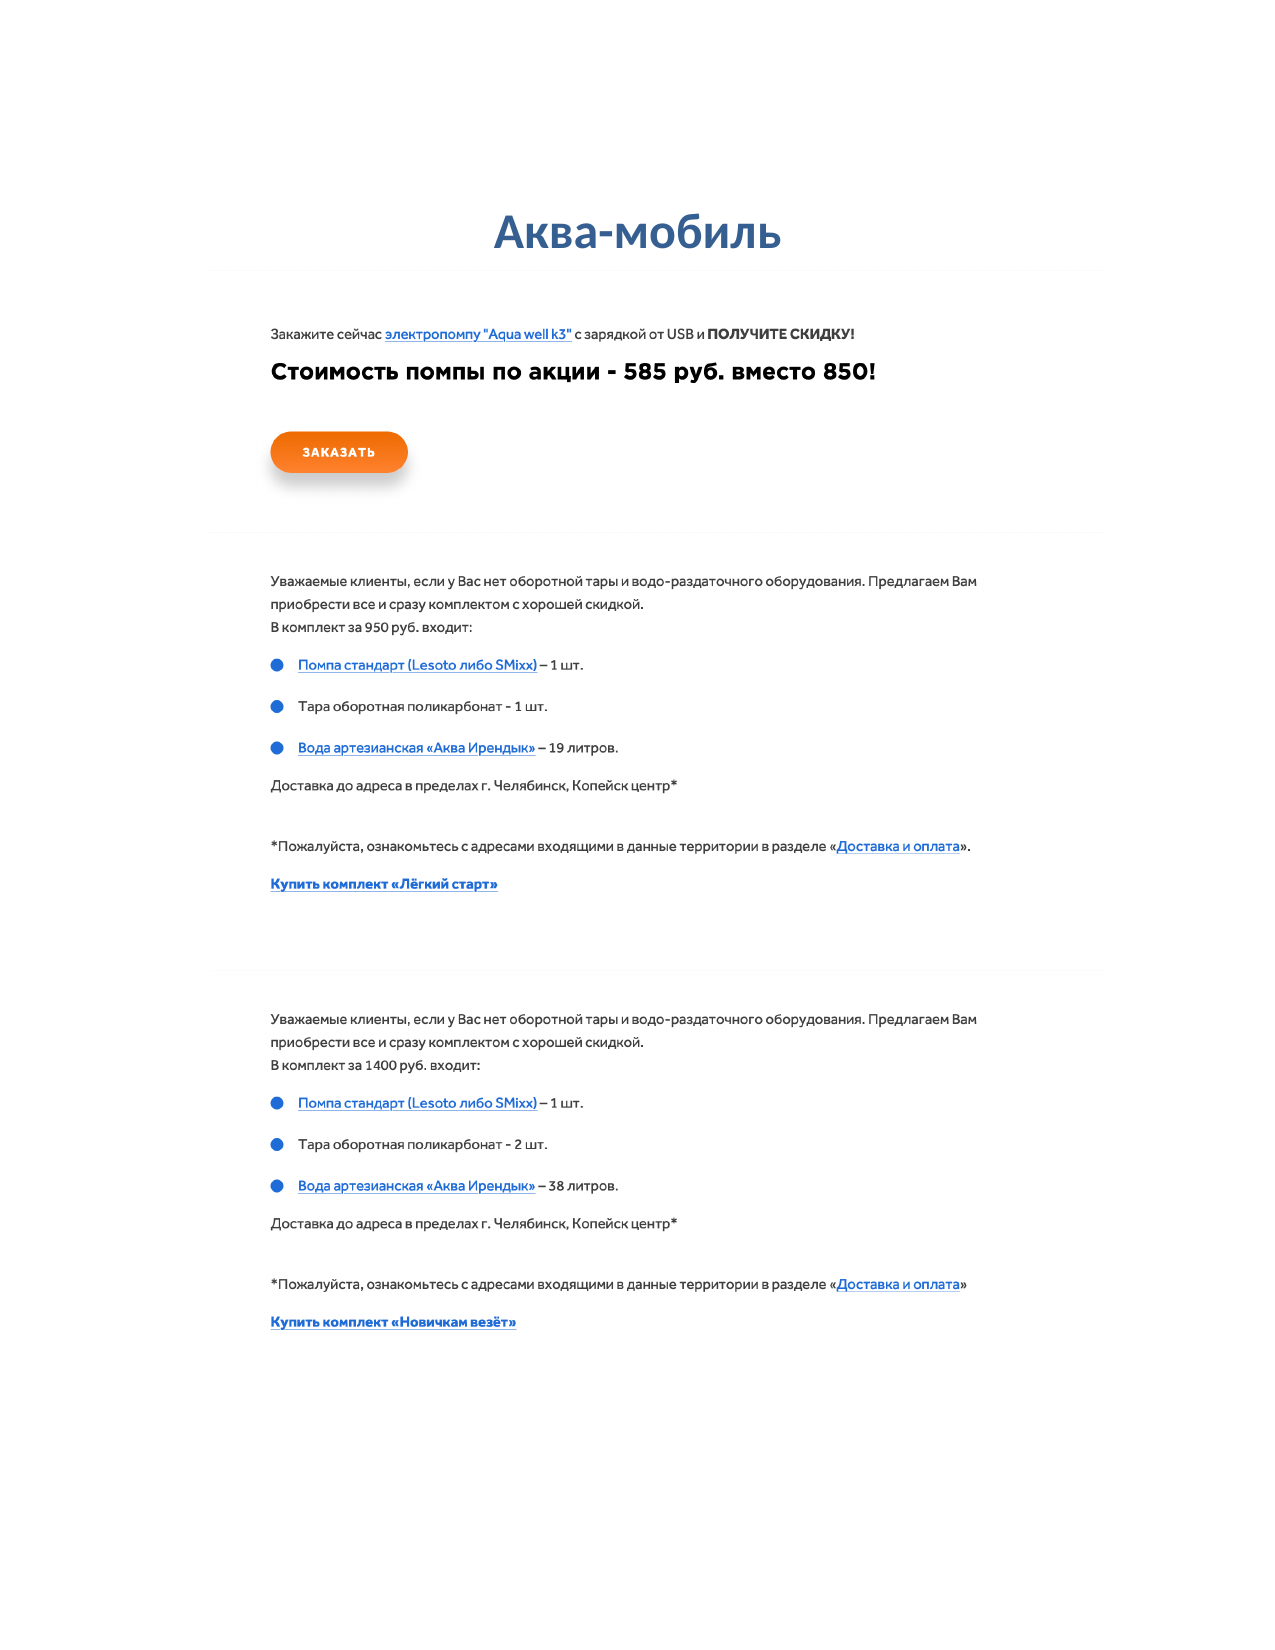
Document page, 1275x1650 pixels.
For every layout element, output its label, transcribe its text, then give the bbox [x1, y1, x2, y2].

picture [206, 270, 1107, 509]
subtitle Аква-мобиль [187, 200, 1087, 261]
picture [206, 532, 1107, 946]
picture [206, 970, 1107, 1384]
